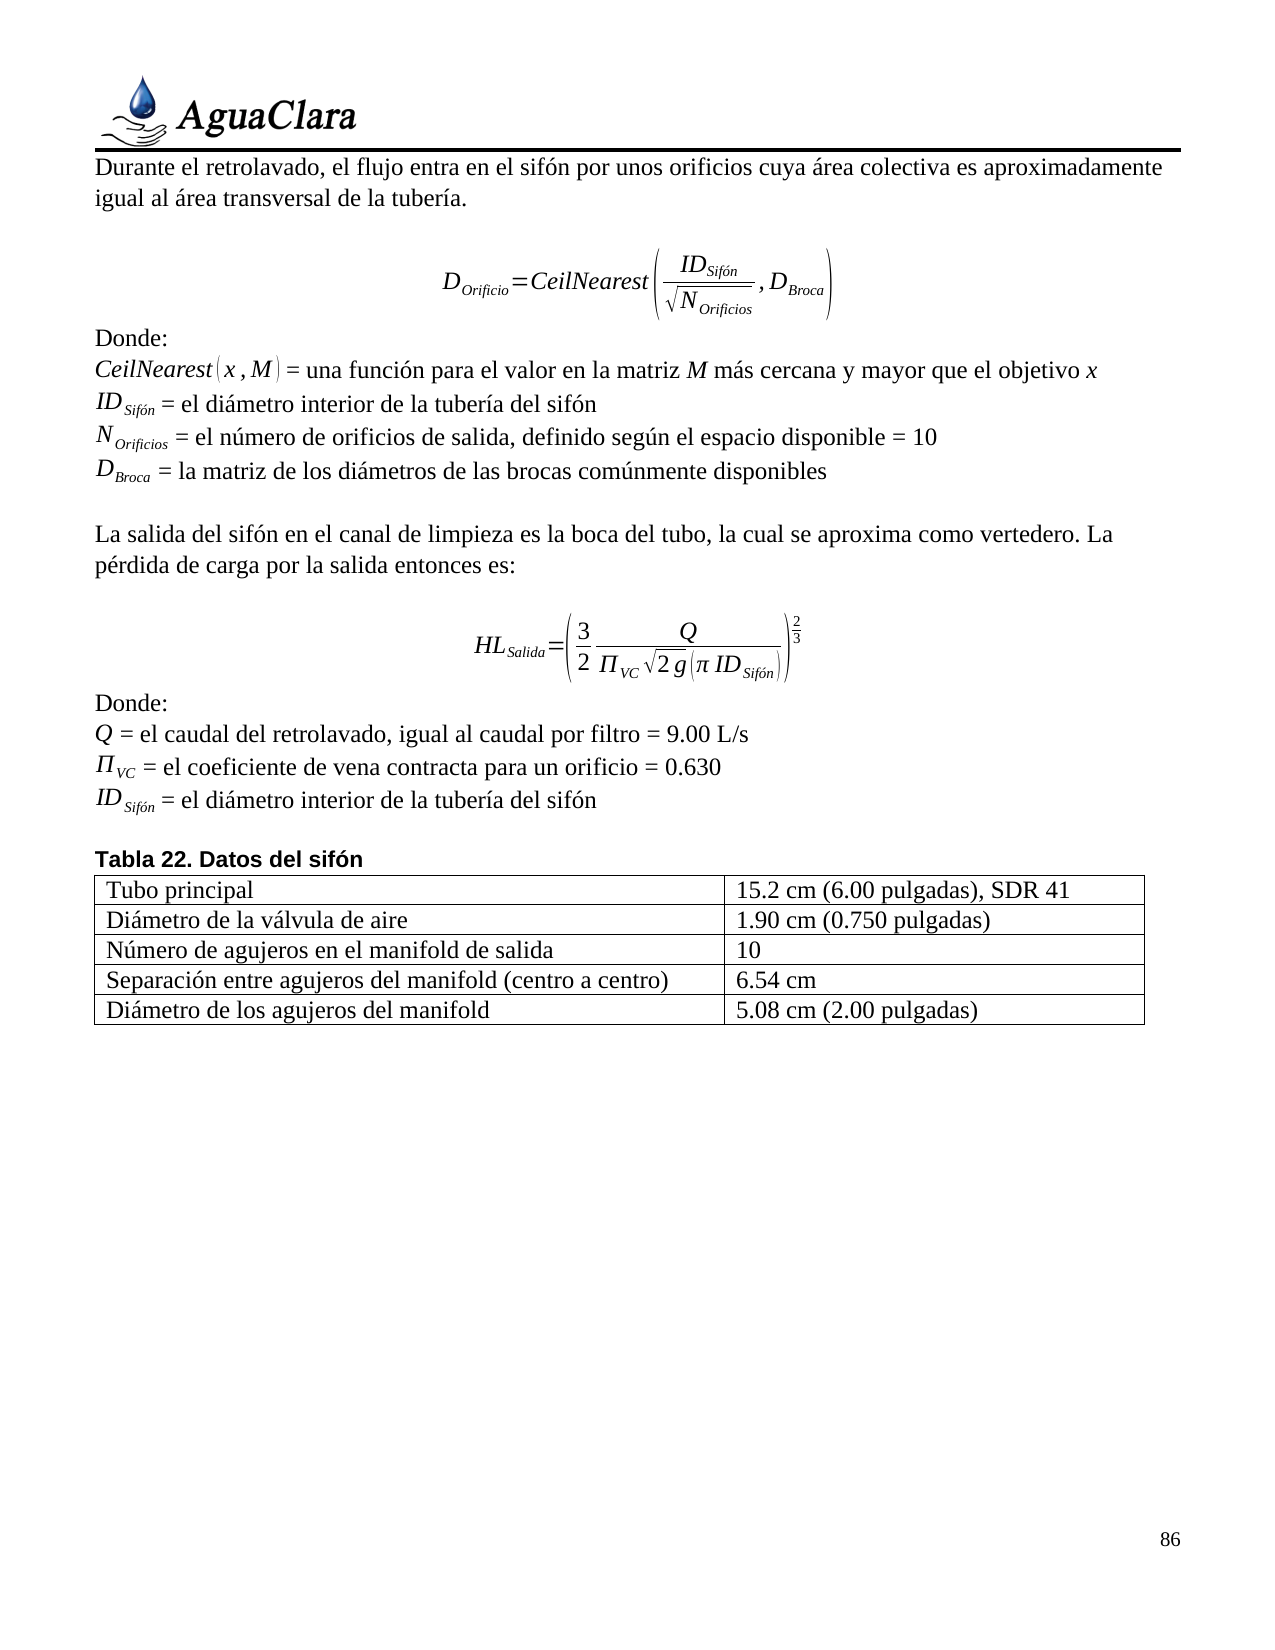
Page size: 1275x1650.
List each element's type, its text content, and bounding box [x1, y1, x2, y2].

list Donde: [94, 688, 1181, 717]
text La salida del sifón en el canal de limpieza es la boca del tubo, la cual se aproxima como vertedero. La pérdida de carga por la salida entonces es: [94, 519, 1181, 579]
table_cell Separación entre agujeros del manifold (centro a centro) [95, 965, 724, 994]
text Durante el retrolavado, el flujo entra en el sifón por unos orificios cuya área colectiva es aproximadamente igual al área transversal de la tubería. [94, 152, 1181, 212]
table_cell 1.90 cm (0.750 pulgadas) [725, 905, 1144, 934]
table_cell 10 [725, 935, 1144, 964]
list = el diámetro interior de la tubería del sifón [94, 784, 1181, 815]
table_cell Número de agujeros en el manifold de salida [95, 935, 724, 964]
picture [94, 75, 373, 148]
table_header Tubo principal [95, 876, 724, 904]
list = el diámetro interior de la tubería del sifón [94, 387, 1181, 419]
table_cell Diámetro de la válvula de aire [95, 905, 724, 934]
table_header 15.2 cm (6.00 pulgadas), SDR 41 [725, 876, 1144, 904]
list Donde: [94, 323, 1181, 352]
text Tabla 22. Datos del sifón [94, 846, 1181, 872]
list = el coeficiente de vena contracta para un orificio = 0.630 [94, 750, 1181, 782]
table_cell 5.08 cm (2.00 pulgadas) [725, 995, 1144, 1023]
table_cell Diámetro de los agujeros del manifold [95, 995, 724, 1023]
list = la matriz de los diámetros de las brocas comúnmente disponibles [94, 455, 1181, 486]
list = el número de orificios de salida, definido según el espacio disponible = 10 [94, 421, 1181, 452]
table_cell 6.54 cm [725, 965, 1144, 994]
list = el caudal del retrolavado, igual al caudal por filtro = 9.00 L/s [94, 719, 1181, 748]
list = una función para el valor en la matriz M más cercana y mayor que el objetivo x [94, 354, 1181, 385]
